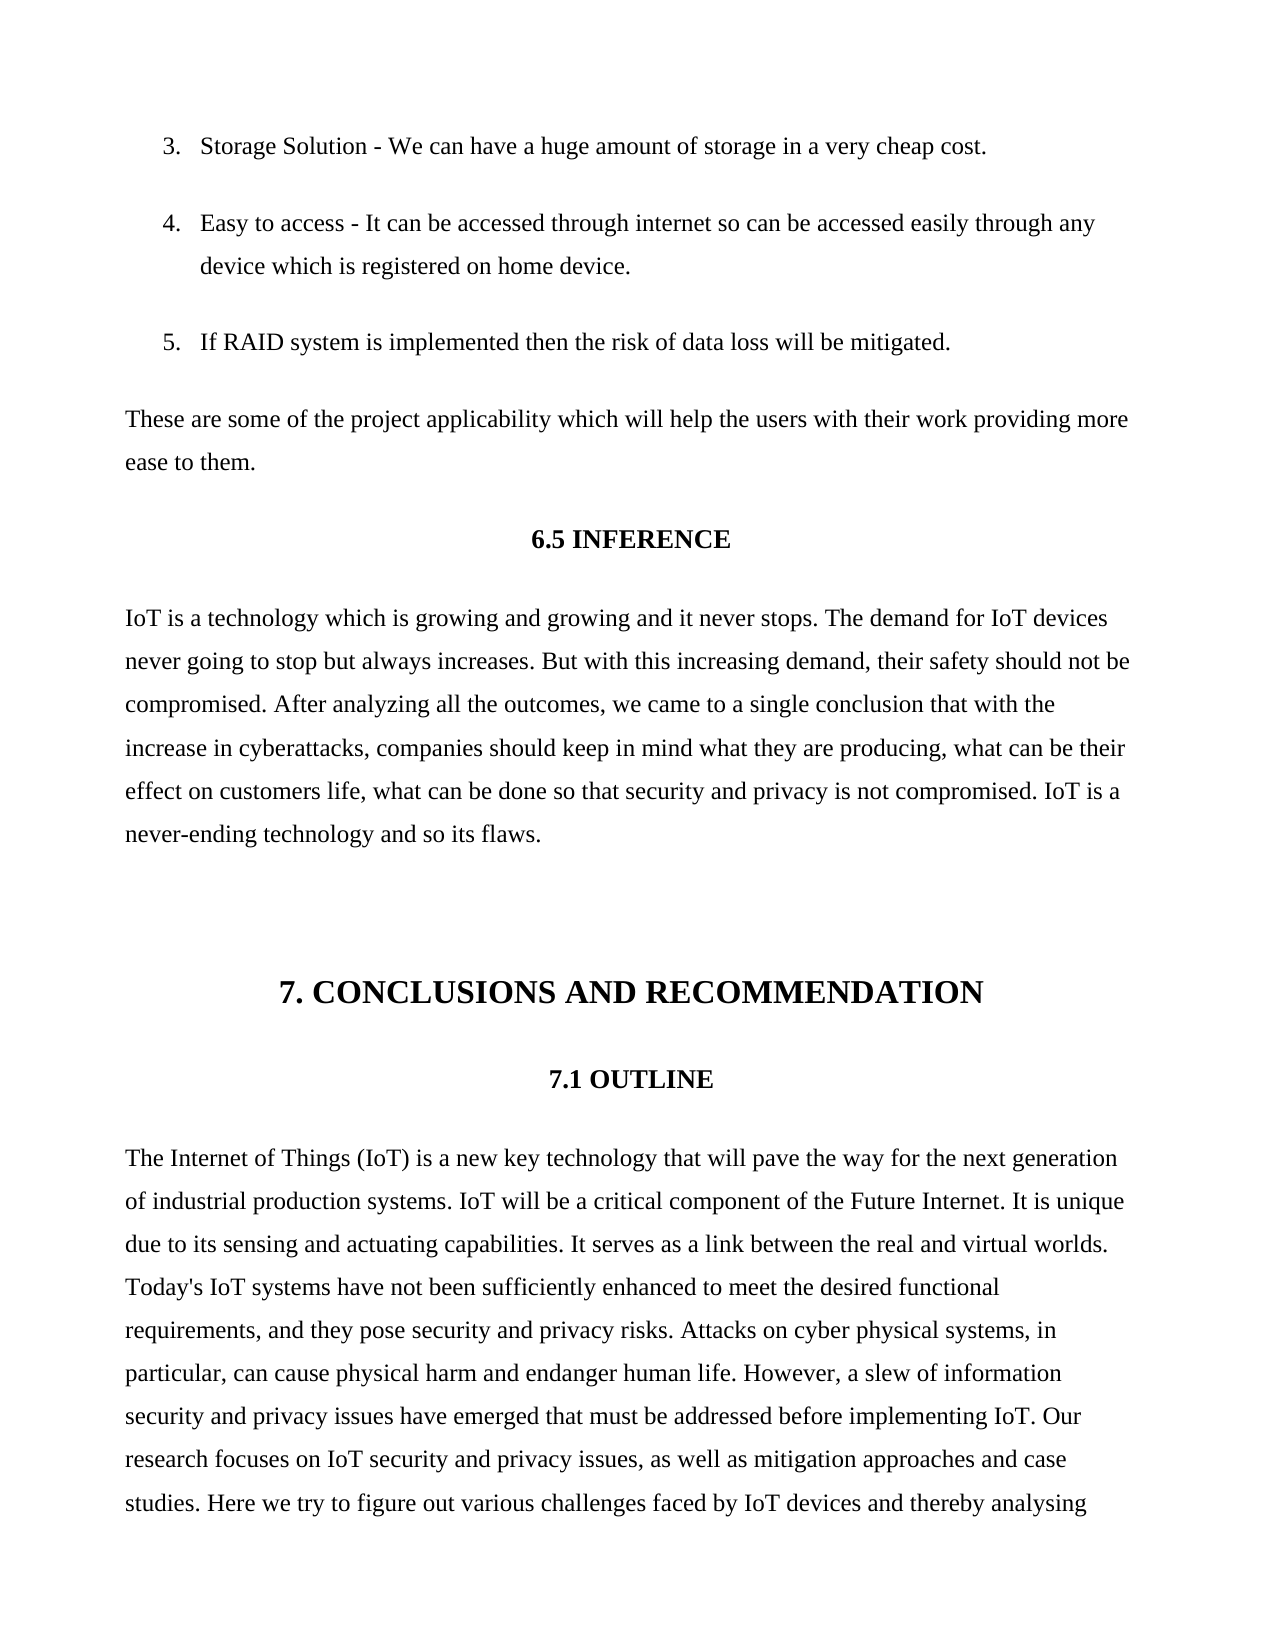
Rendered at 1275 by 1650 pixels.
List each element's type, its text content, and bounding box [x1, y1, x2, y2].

text 6.5 INFERENCE [125, 523, 1137, 554]
text 7.1 OUTLINE [125, 1063, 1137, 1094]
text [125, 1143, 1137, 1516]
text These are some of the project applicability which will help the users with their work providing more ease to them. [125, 404, 1137, 476]
text 7. CONCLUSIONS AND RECOMMENDATION [125, 972, 1137, 1010]
list Storage Solution - We can have a huge amount of storage in a very cheap cost. [162, 131, 1137, 160]
text IoT is a technology which is growing and growing and it never stops. The demand for IoT devices never going to stop but always increases. But with this increasing demand, their safety should not be compromised. After analyzing all the outcomes, we came to a single conclusion that with the increase in cyberattacks, companies should keep in mind what they are producing, what can be their effect on customers life, what can be done so that security and privacy is not compromised. IoT is a never-ending technology and so its flaws. [125, 603, 1137, 848]
list If RAID system is implemented then the risk of data loss will be mitigated. [162, 327, 1137, 356]
list Easy to access - It can be accessed through internet so can be accessed easily through any device which is registered on home device. [162, 208, 1137, 279]
